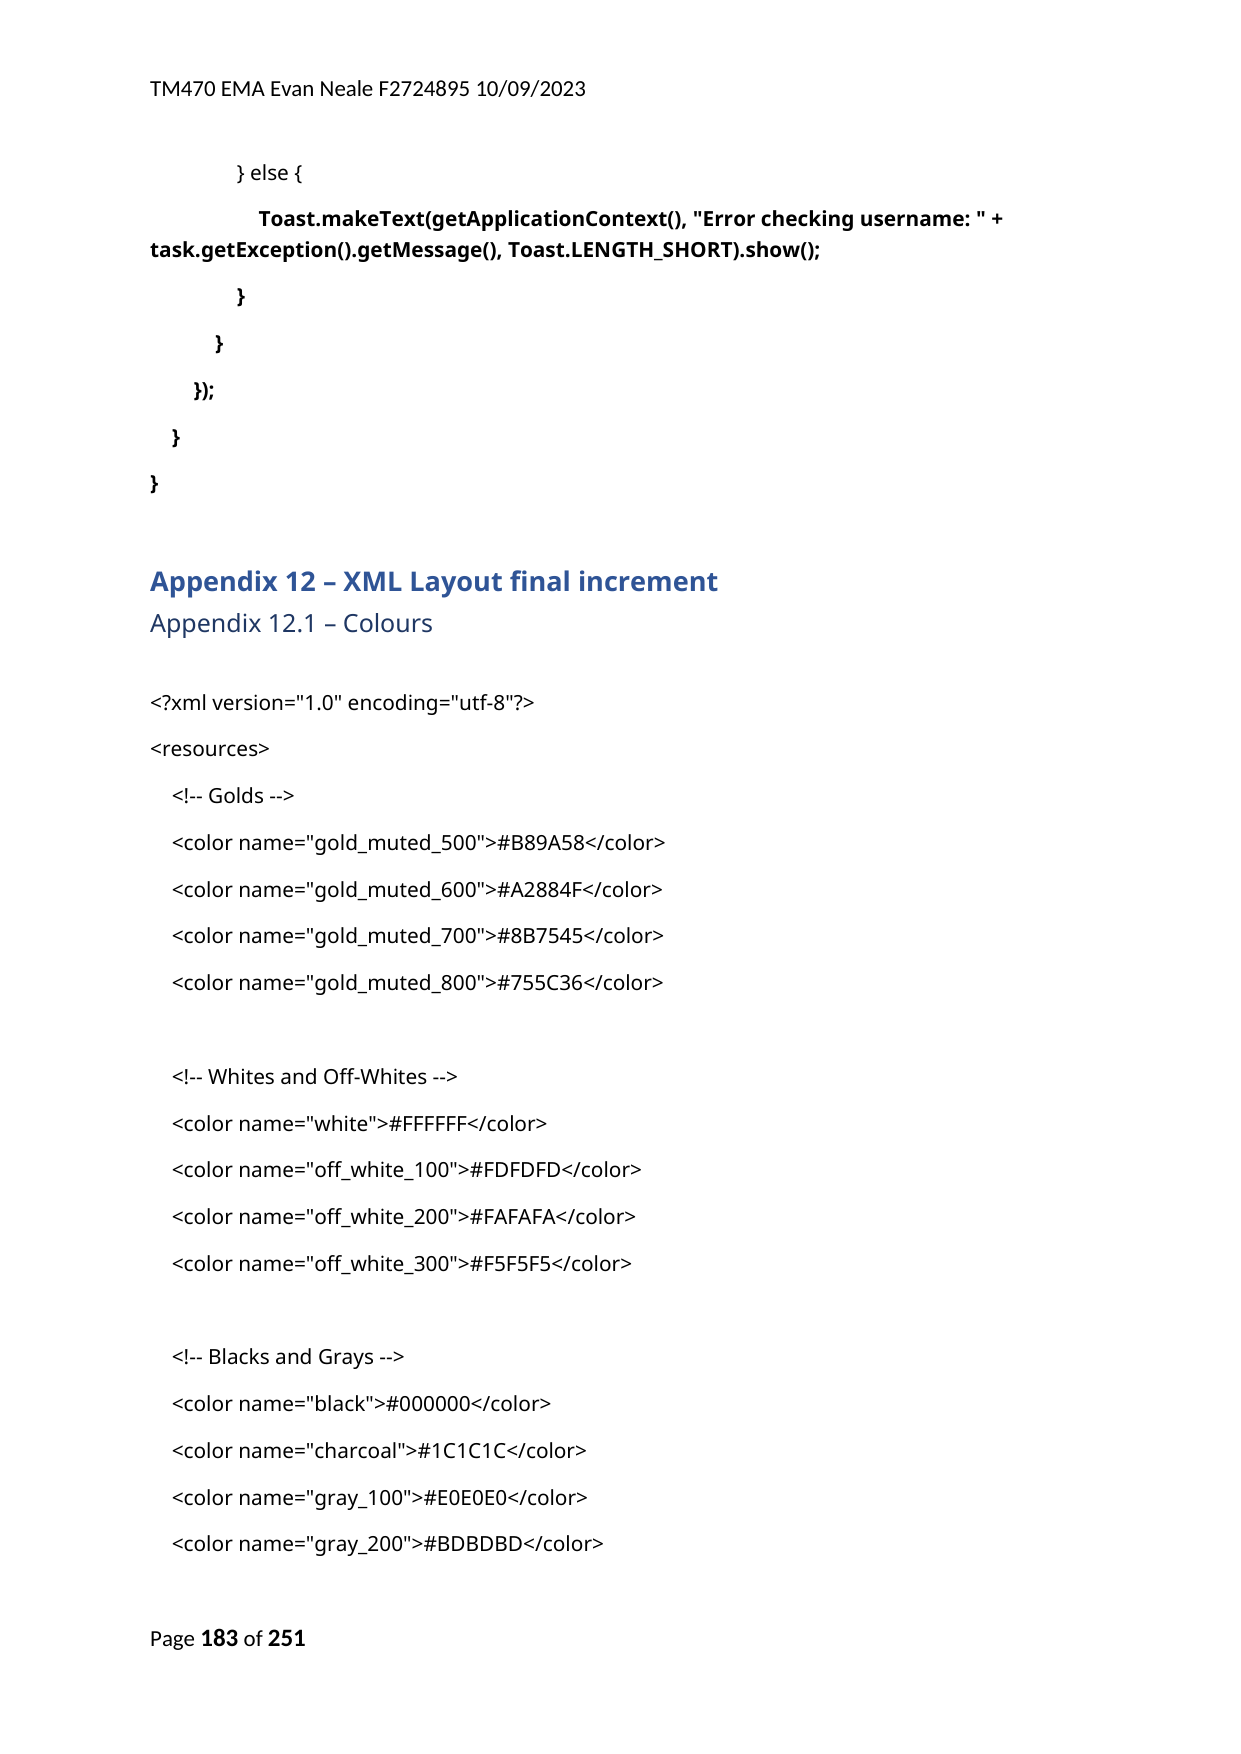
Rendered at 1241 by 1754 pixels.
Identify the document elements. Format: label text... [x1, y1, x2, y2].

text } else { [150, 158, 1090, 186]
text <color name="gold_muted_600">#A2884F</color> [150, 875, 1090, 903]
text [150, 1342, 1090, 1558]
text } [150, 468, 1090, 497]
text <?xml version="1.0" encoding="utf-8"?> [150, 688, 1090, 716]
text } [150, 422, 1090, 450]
text <color name="gold_muted_800">#755C36</color> [150, 968, 1090, 997]
subtitle Appendix 12 – XML Layout final increment [150, 562, 1090, 599]
text <!-- Whites and Off-Whites --> [150, 1062, 1090, 1090]
text } [150, 328, 1090, 357]
text <resources> [150, 734, 1090, 763]
text } [150, 281, 1090, 310]
text <color name="gold_muted_500">#B89A58</color> [150, 828, 1090, 856]
text <color name="gold_muted_700">#8B7545</color> [150, 922, 1090, 950]
subtitle Appendix 12.1 – Colours [150, 605, 1090, 639]
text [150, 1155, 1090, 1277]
text Toast.makeText(getApplicationContext(), "Error checking username: " + task.getException().getMessage(), Toast.LENGTH_SHORT).show(); [150, 204, 1090, 263]
text }); [150, 375, 1090, 403]
text <color name="white">#FFFFFF</color> [150, 1109, 1090, 1137]
text <!-- Golds --> [150, 781, 1090, 810]
